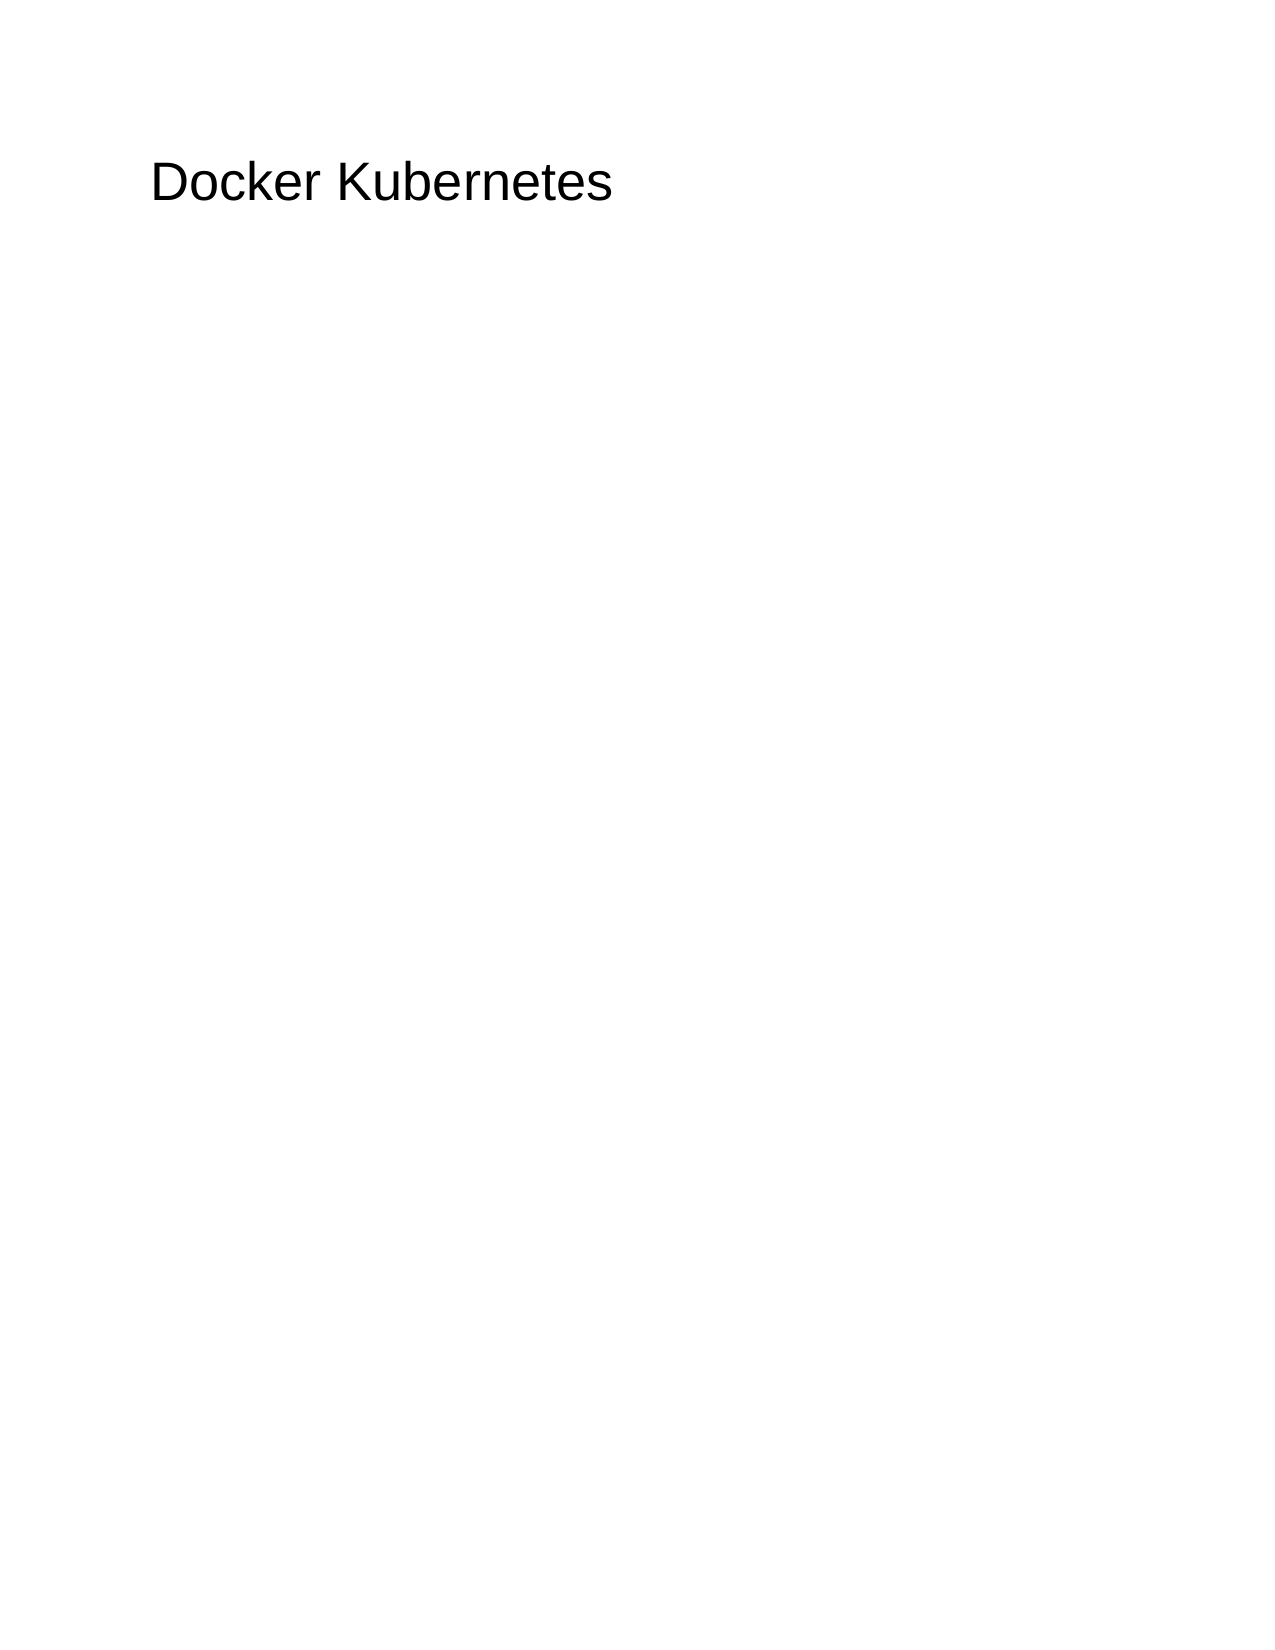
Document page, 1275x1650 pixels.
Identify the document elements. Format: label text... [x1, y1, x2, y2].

title Docker Kubernetes [150, 150, 1125, 212]
